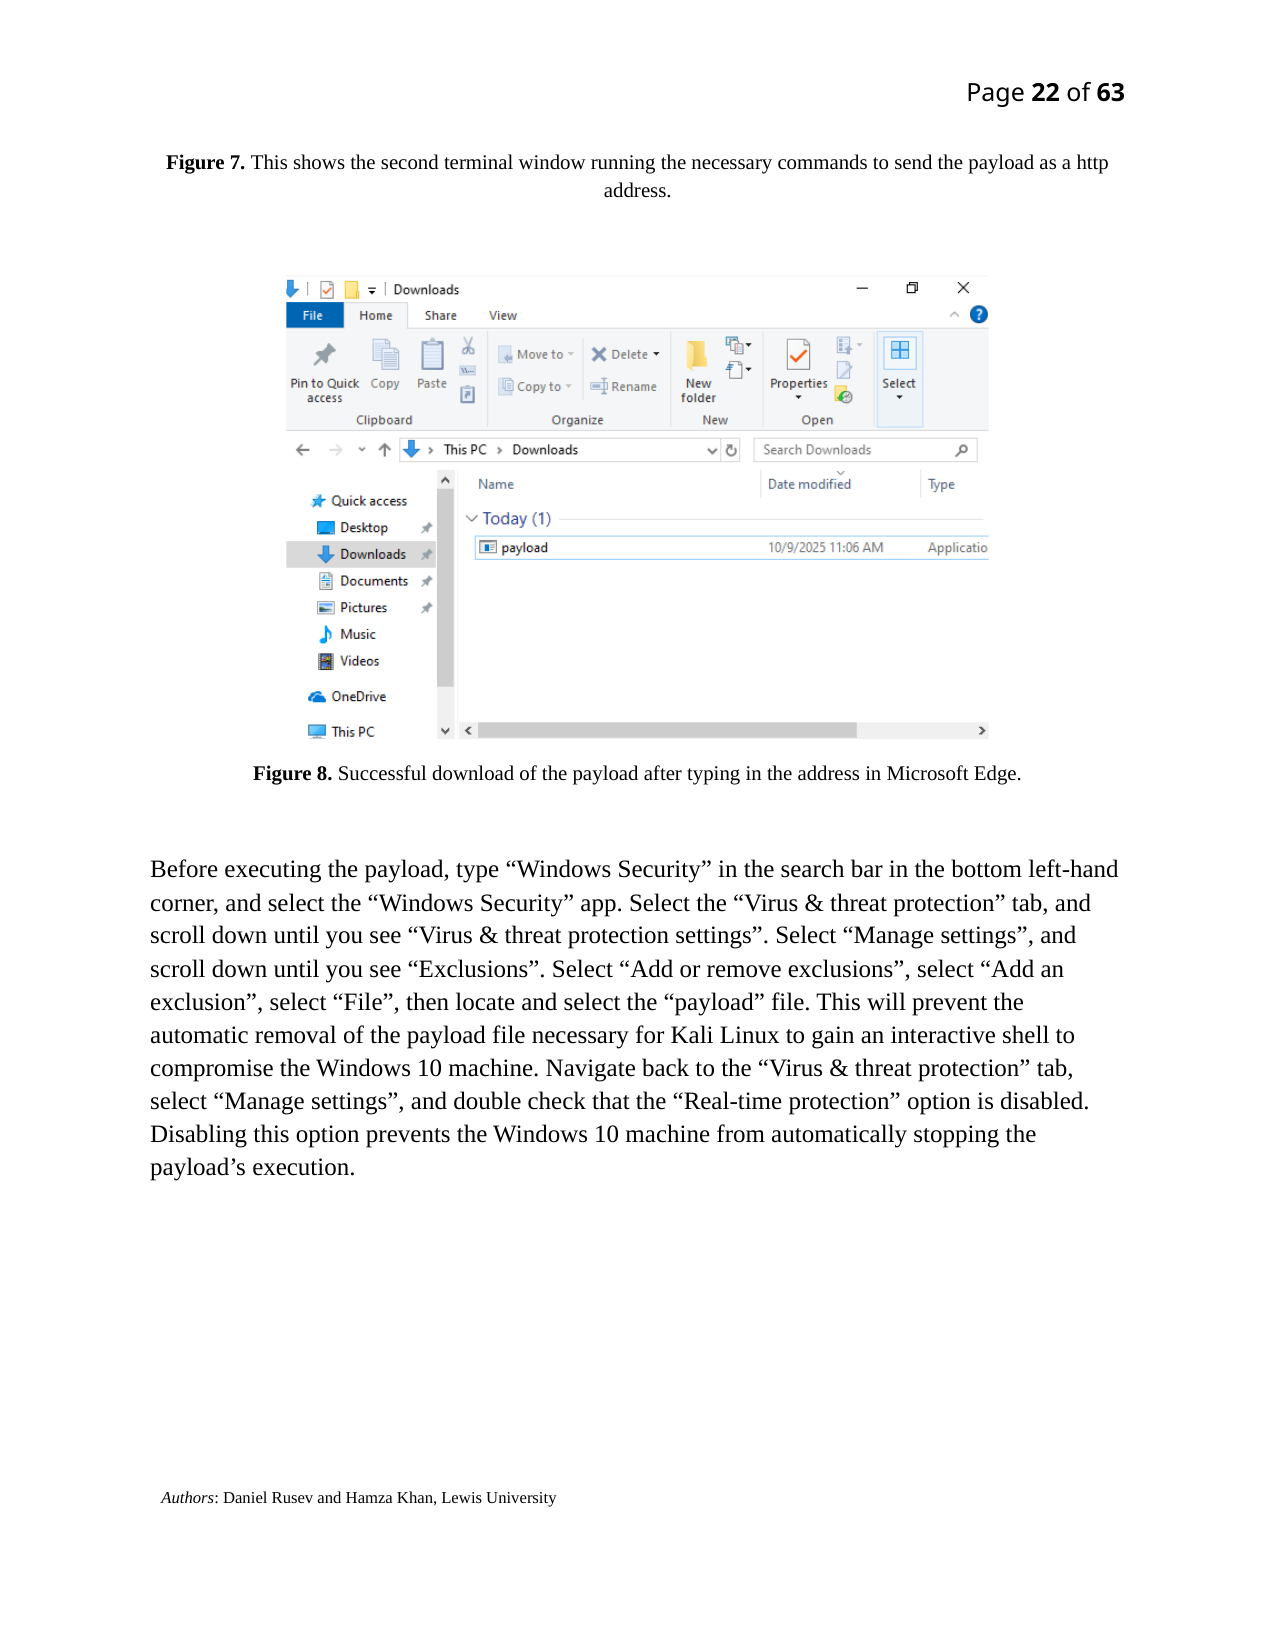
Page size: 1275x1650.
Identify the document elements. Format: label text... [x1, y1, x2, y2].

text Before executing the payload, type “Windows Security” in the search bar in the bottom left-hand corner, and select the “Windows Security” app. Select the “Virus & threat protection” tab, and scroll down until you see “Virus & threat protection settings”. Select “Manage settings”, and scroll down until you see “Exclusions”. Select “Add or remove exclusions”, select “Add an exclusion”, select “File”, then locate and select the “payload” file. This will prevent the automatic removal of the payload file necessary for Kali Linux to gain an interactive shell to compromise the Windows 10 machine. Navigate back to the “Virus & threat protection” tab, select “Manage settings”, and double check that the “Real-time protection” option is disabled. Disabling this option prevents the Windows 10 machine from automatically stopping the payload’s execution. [150, 854, 1125, 1181]
text Figure 7. This shows the second terminal window running the necessary commands to send the payload as a http address. [150, 150, 1125, 202]
picture [286, 271, 989, 739]
text Figure 8. Successful download of the payload after typing in the address in Microsoft Edge. [150, 761, 1125, 785]
